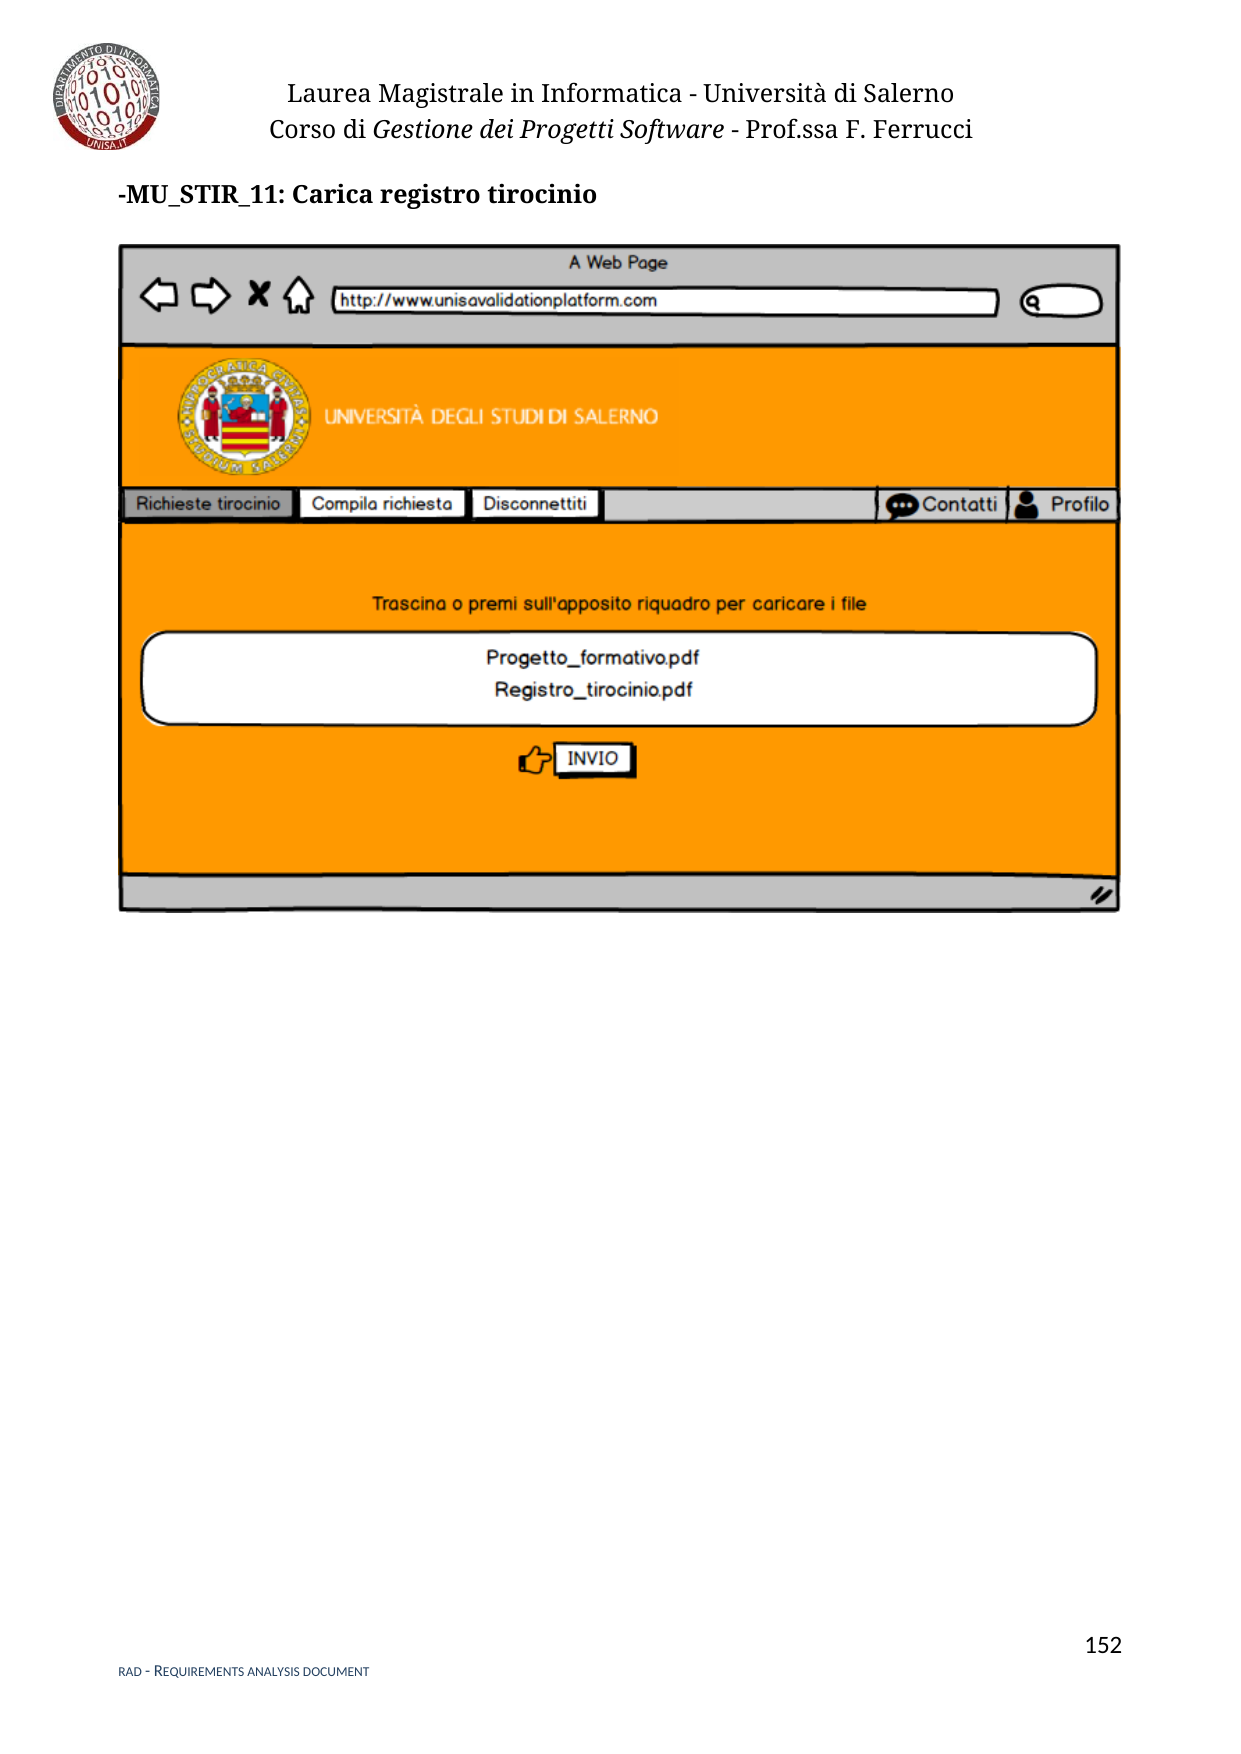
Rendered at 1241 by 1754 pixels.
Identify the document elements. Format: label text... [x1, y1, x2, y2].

text -MU_STIR_11: Carica registro tirocinio [118, 177, 1122, 211]
picture [53, 43, 160, 150]
picture [118, 244, 1121, 913]
